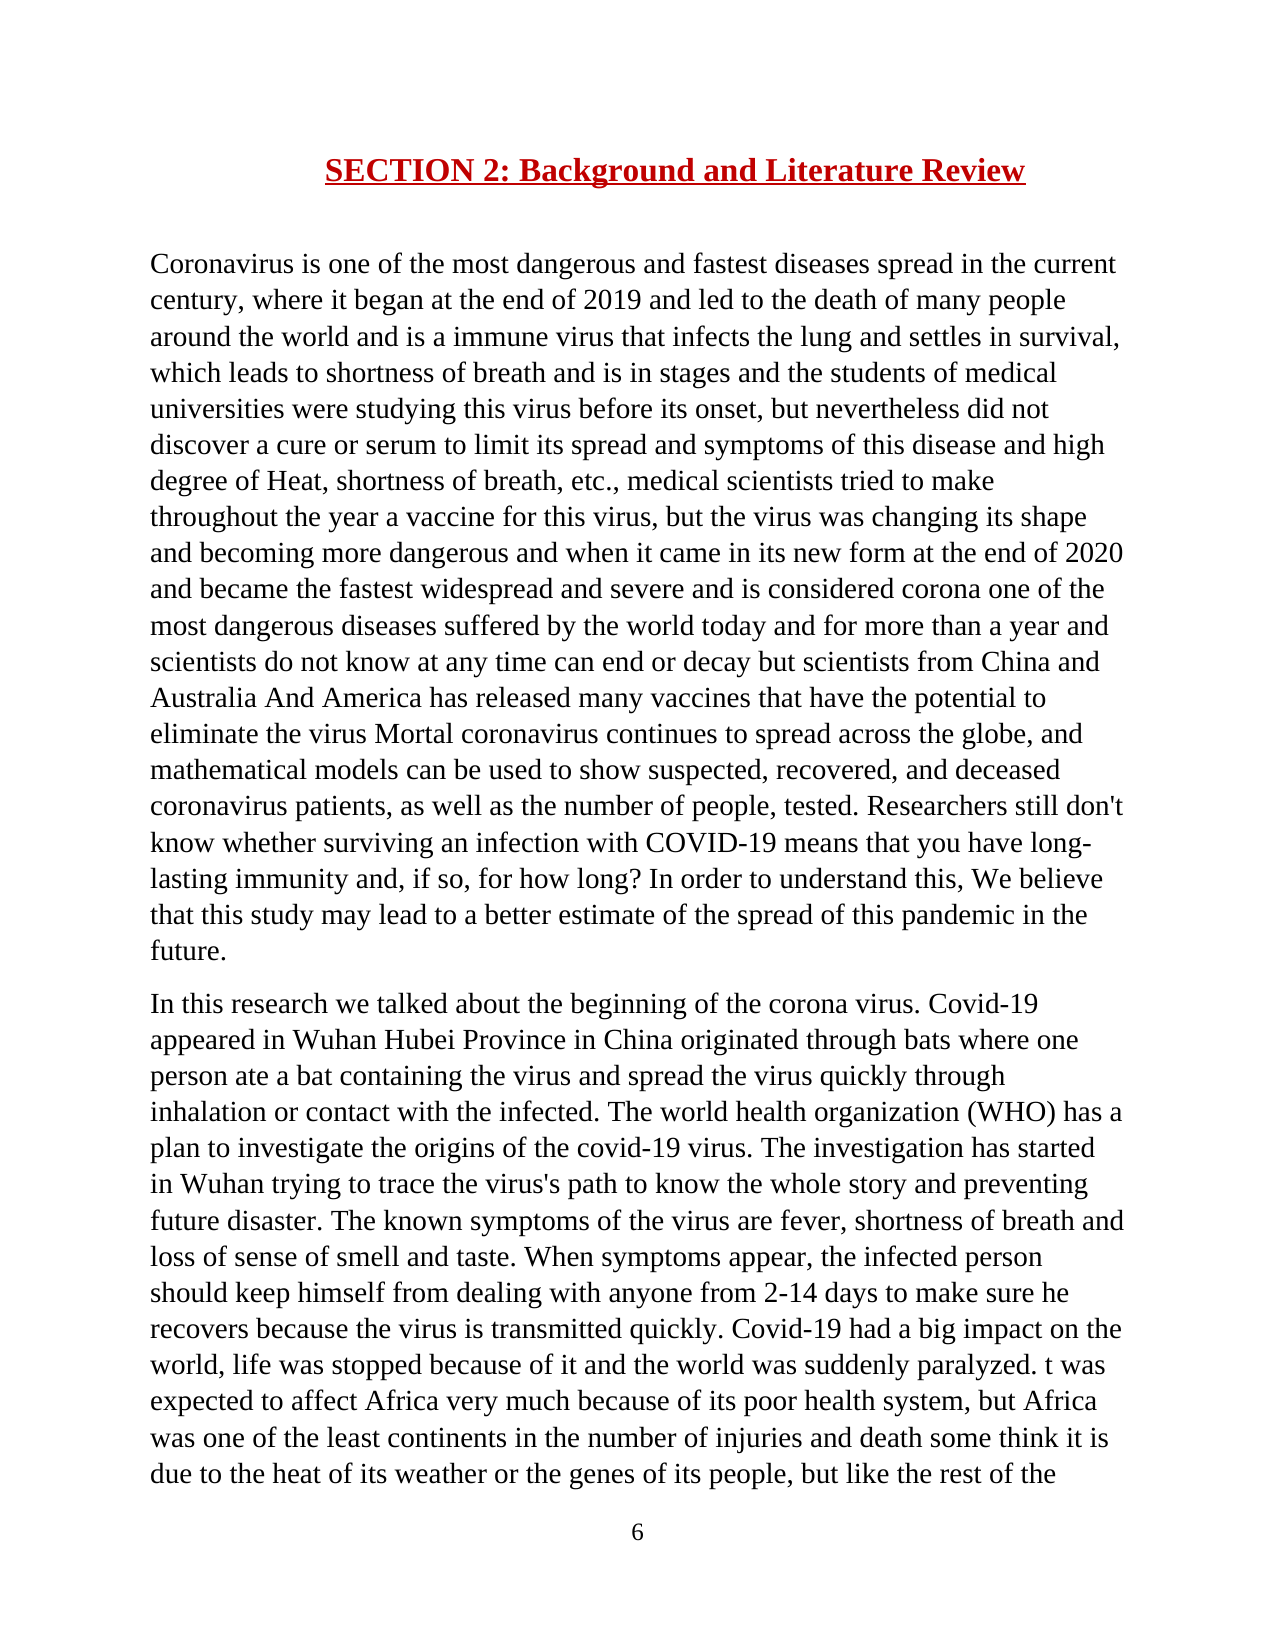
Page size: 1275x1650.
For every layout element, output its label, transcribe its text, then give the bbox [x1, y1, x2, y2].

text SECTION 2: Background and Literature Review [150, 150, 1125, 188]
text Coronavirus is one of the most dangerous and fastest diseases spread in the current century, where it began at the end of 2019 and led to the death of many people around the world and is a immune virus that infects the lung and settles in survival, which leads to shortness of breath and is in stages and the students of medical universities were studying this virus before its onset, but nevertheless did not discover a cure or serum to limit its spread and symptoms of this disease and high degree of Heat, shortness of breath, etc., medical scientists tried to make throughout the year a vaccine for this virus, but the virus was changing its shape and becoming more dangerous and when it came in its new form at the end of 2020 and became the fastest widespread and severe and is considered corona one of the most dangerous diseases suffered by the world today and for more than a year and scientists do not know at any time can end or decay but scientists from China and Australia And America has released many vaccines that have the potential to eliminate the virus Mortal coronavirus continues to spread across the globe, and mathematical models can be used to show suspected, recovered, and deceased coronavirus patients, as well as the number of people, tested. Researchers still don't know whether surviving an infection with COVID-19 means that you have long-lasting immunity and, if so, for how long? In order to understand this, We believe that this study may lead to a better estimate of the spread of this pandemic in the future. [150, 246, 1125, 967]
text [150, 986, 1125, 1489]
